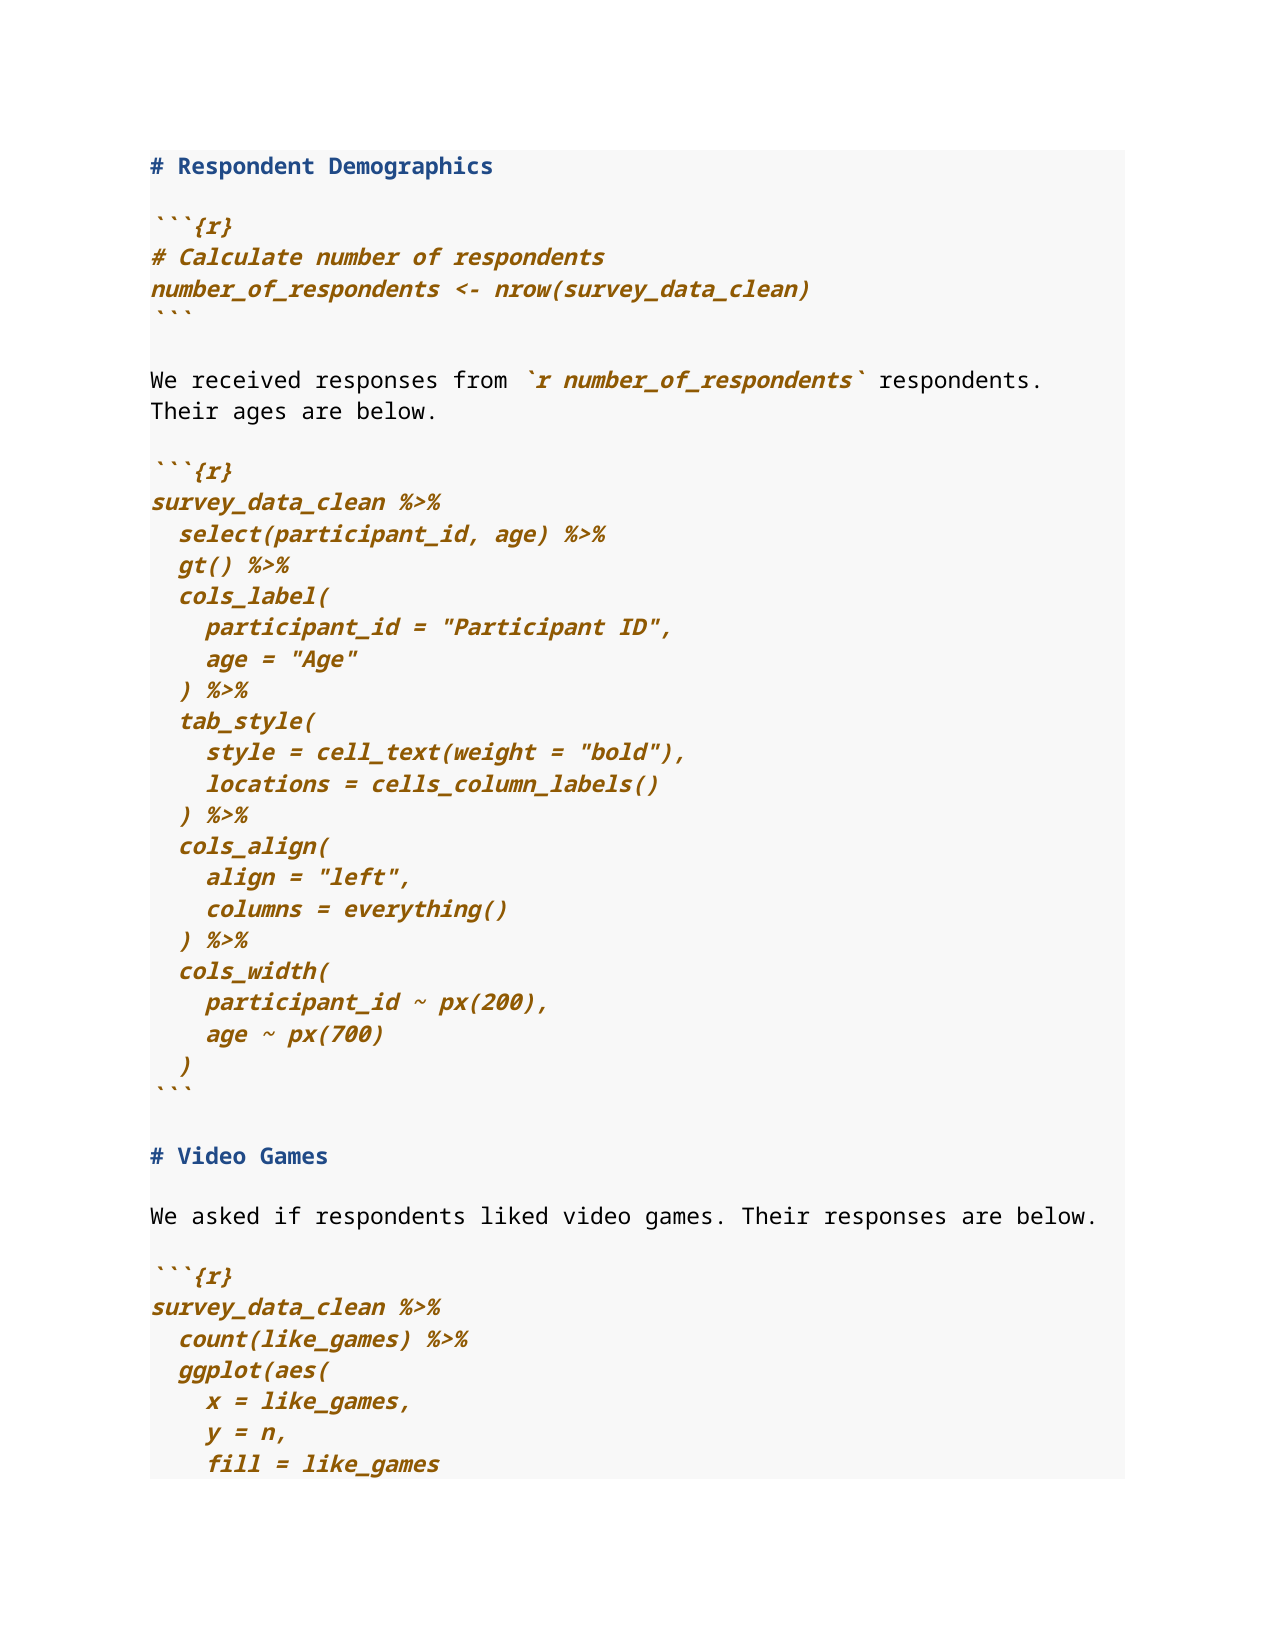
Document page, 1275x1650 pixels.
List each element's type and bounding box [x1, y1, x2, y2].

text [150, 150, 1125, 1479]
